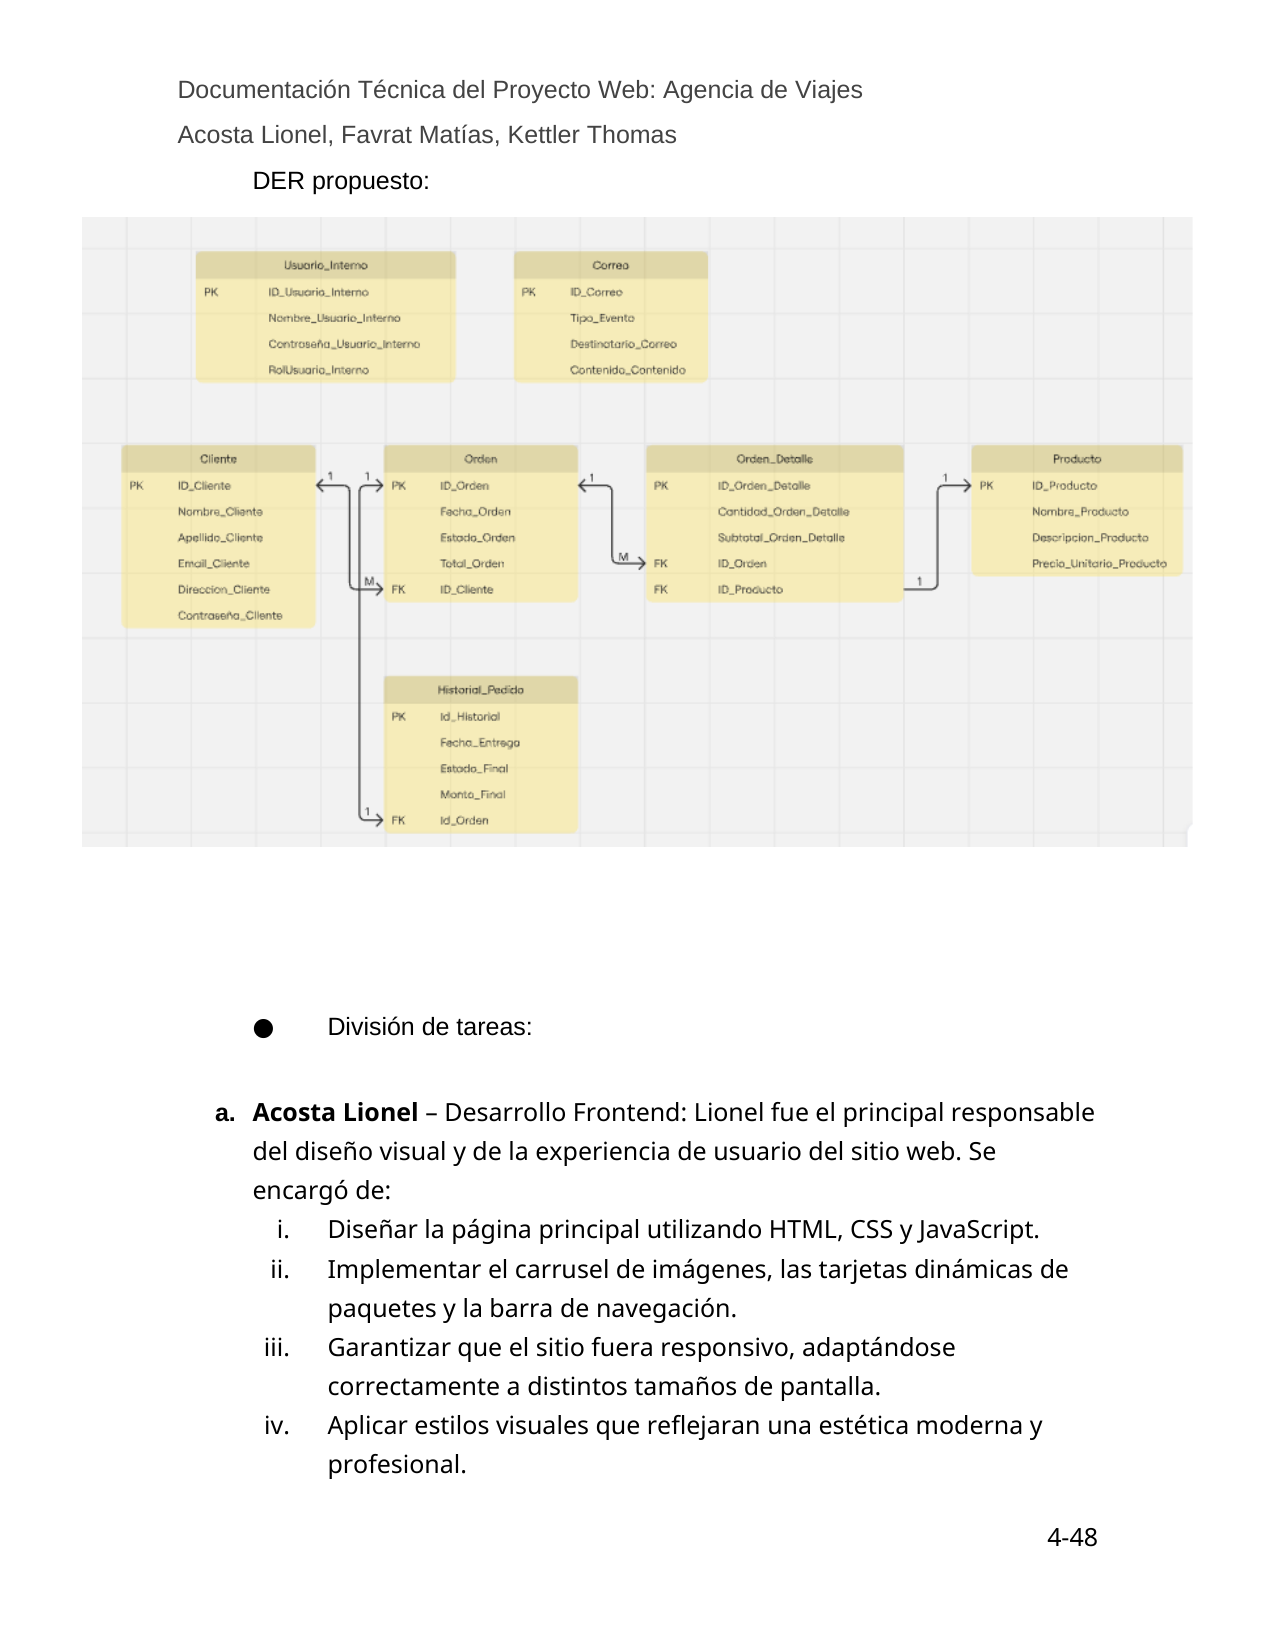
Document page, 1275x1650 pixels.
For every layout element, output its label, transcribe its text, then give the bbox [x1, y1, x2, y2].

list Diseñar la página principal utilizando HTML, CSS y JavaScript. [290, 1212, 1098, 1246]
list Implementar el carrusel de imágenes, las tarjetas dinámicas de paquetes y la barra de navegación. [290, 1251, 1098, 1324]
subtitle División de tareas: [252, 998, 1098, 1049]
list Aplicar estilos visuales que reflejaran una estética moderna y profesional. [290, 1408, 1098, 1481]
picture [82, 217, 1193, 847]
list Garantizar que el sitio fuera responsivo, adaptándose correctamente a distintos tamaños de pantalla. [290, 1329, 1098, 1403]
subtitle DER propuesto: [252, 166, 1098, 194]
list Acosta Lionel – Desarrollo Frontend: Lionel fue el principal responsable del diseño visual y de la experiencia de usuario del sitio web. Se encargó de: [215, 1094, 1098, 1207]
